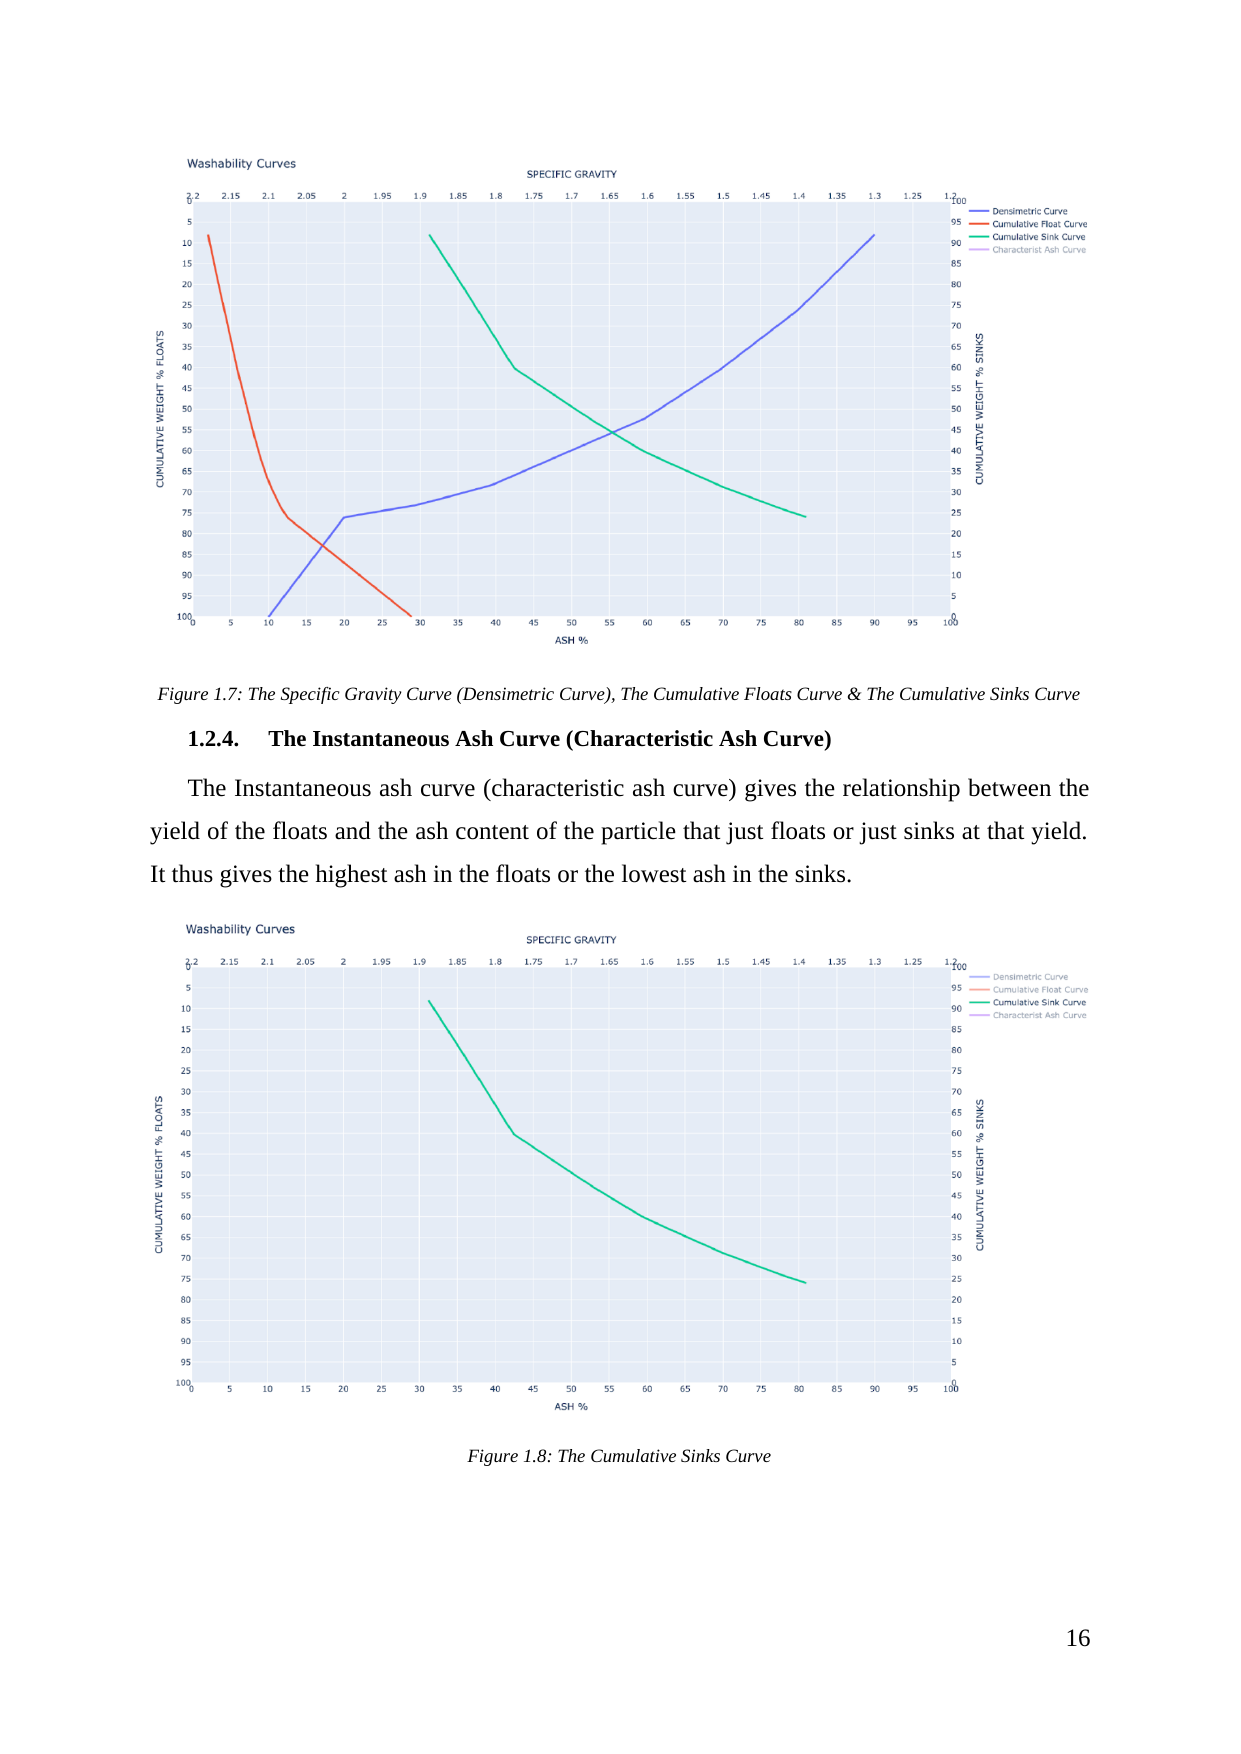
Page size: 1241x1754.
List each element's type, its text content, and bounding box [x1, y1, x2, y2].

picture [150, 918, 1091, 1415]
picture [150, 150, 1091, 652]
subtitle The Instantaneous Ash Curve (Characteristic Ash Curve) [187, 725, 1090, 751]
text Figure 1.7: The Specific Gravity Curve (Densimetric Curve), The Cumulative Floats Curve & The Cumulative Sinks Curve [150, 683, 1090, 704]
text The Instantaneous ash curve (characteristic ash curve) gives the relationship between the yield of the floats and the ash content of the particle that just floats or just sinks at that yield. It thus gives the highest ash in the floats or the lowest ash in the sinks. [150, 773, 1090, 888]
text Figure 1.8: The Cumulative Sinks Curve [150, 1445, 1090, 1467]
